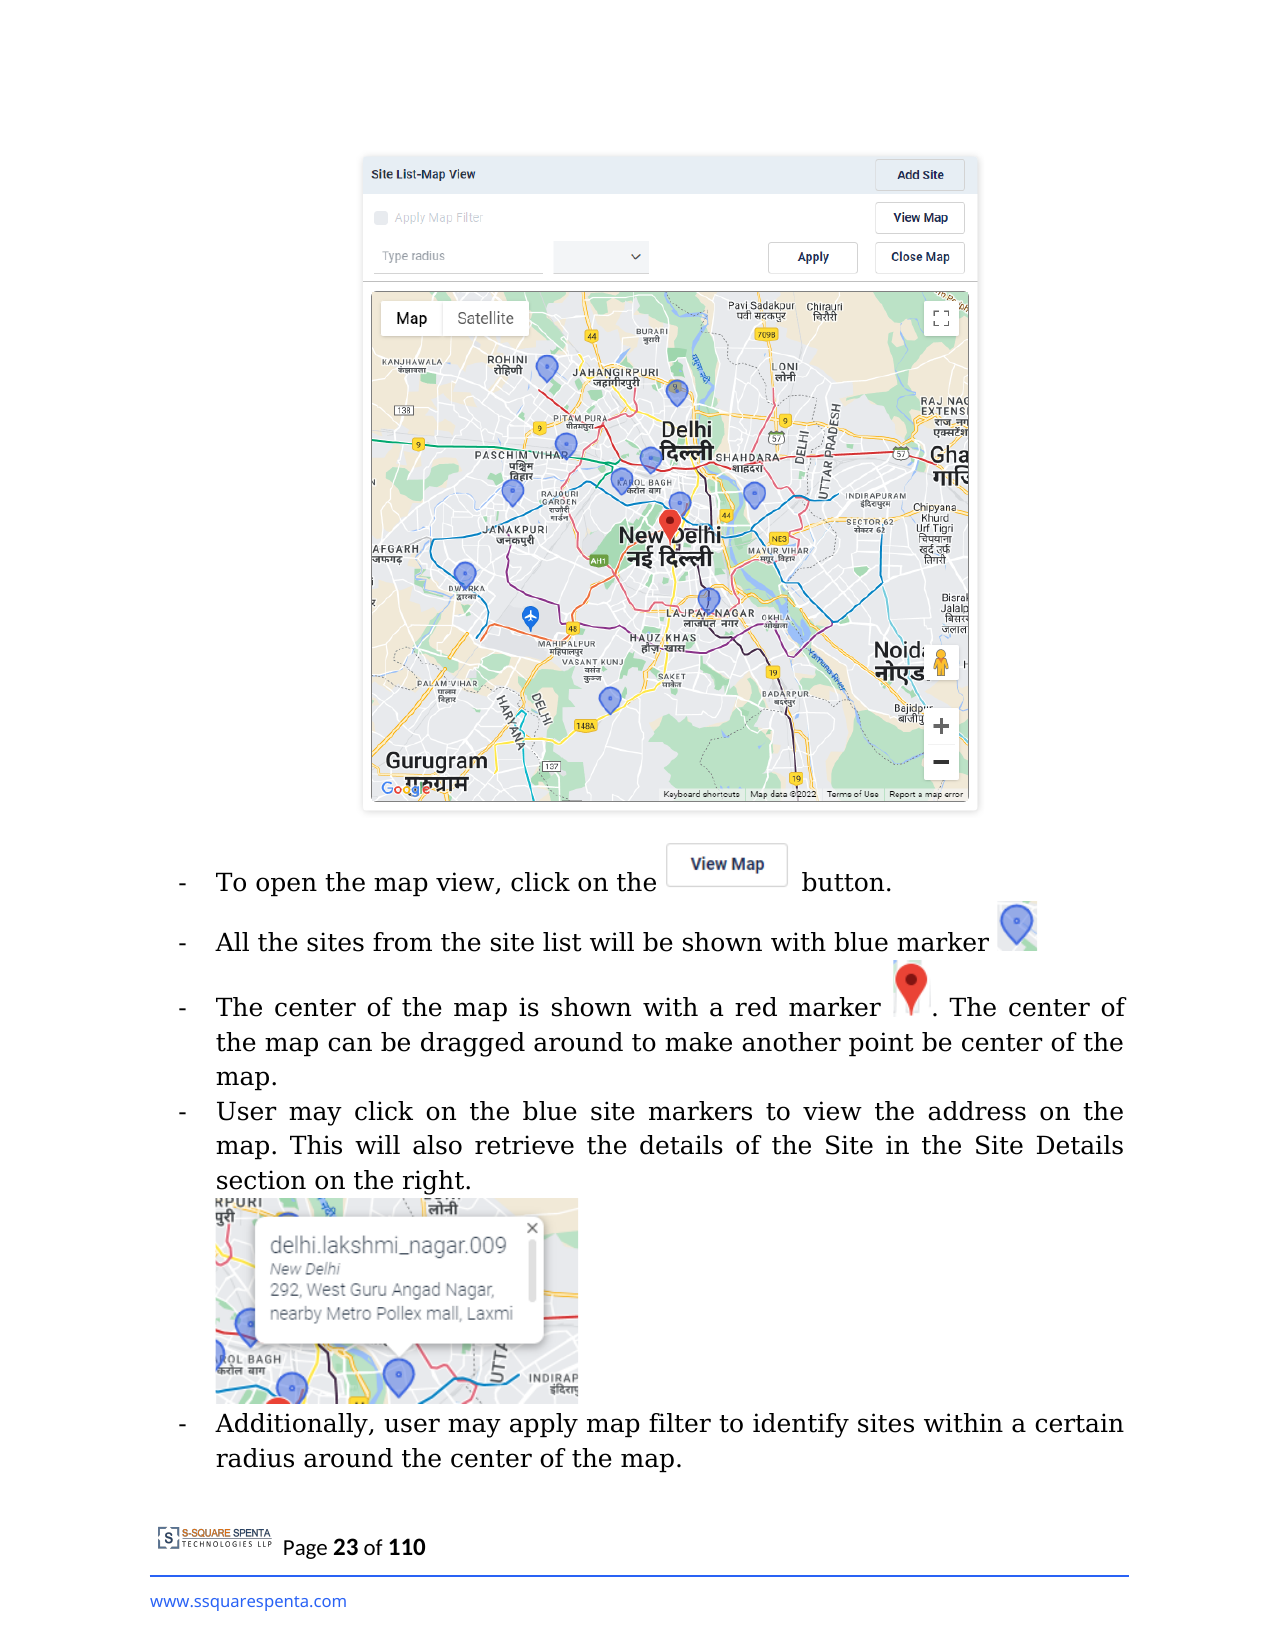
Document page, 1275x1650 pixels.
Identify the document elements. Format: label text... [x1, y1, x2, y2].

list To open the map view, click on the button. [178, 843, 1125, 896]
list All the sites from the site list will be shown with blue marker [178, 901, 1125, 956]
picture [356, 150, 985, 818]
picture [665, 842, 794, 892]
picture [215, 1198, 579, 1404]
picture [893, 960, 931, 1017]
picture [150, 1520, 283, 1556]
list User may click on the blue site markers to view the address on the map. This will also retrieve the details of the Site in the Site Details section on the right. [178, 1096, 1125, 1194]
list Additionally, user may apply map filter to identify sites within a certain radius around the center of the map. [178, 1408, 1125, 1473]
picture [997, 901, 1038, 951]
list The center of the map is shown with a red marker . The center of the map can be dragged around to make another point be center of the map. [178, 961, 1125, 1091]
